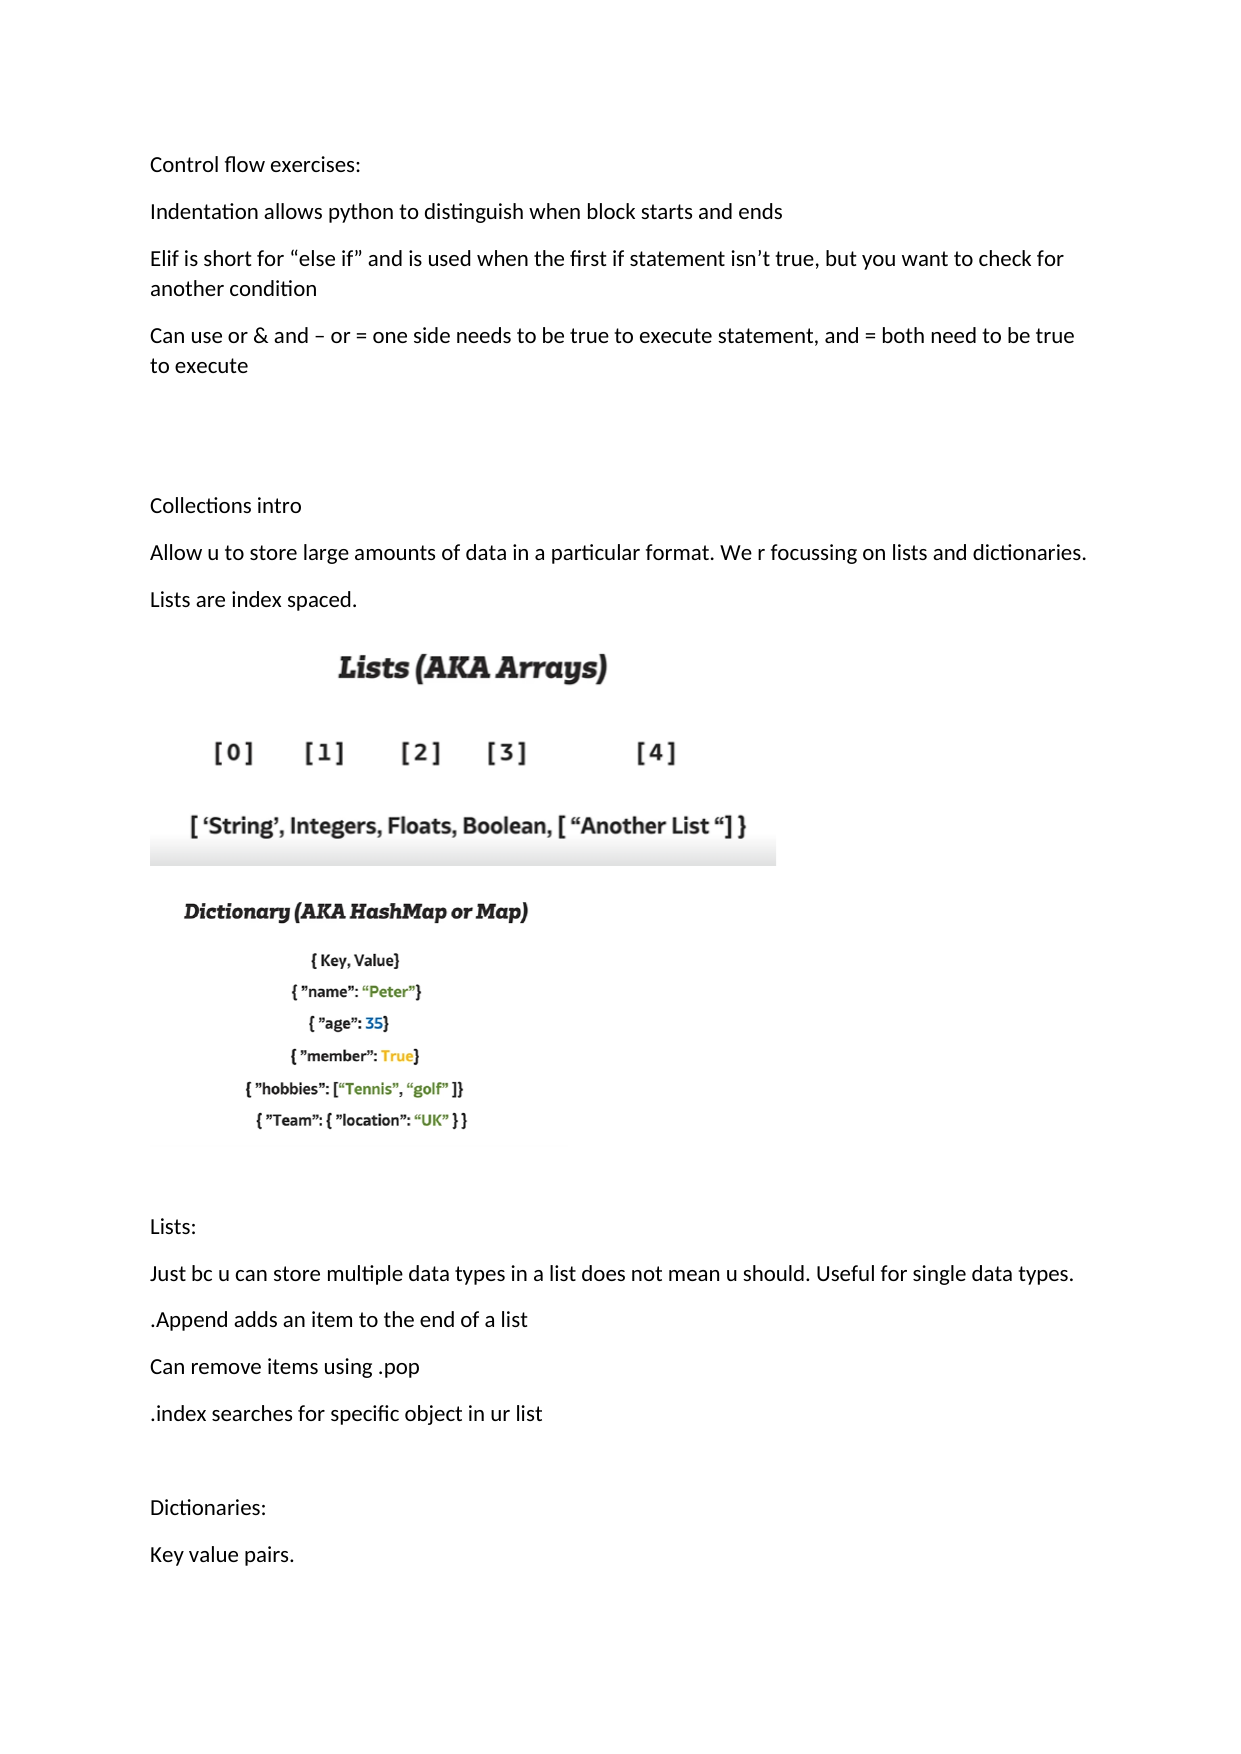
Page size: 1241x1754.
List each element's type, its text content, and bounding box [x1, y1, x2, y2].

text Indentation allows python to distinguish when block starts and ends [150, 197, 1090, 225]
text Collections intro [150, 492, 1090, 520]
text Can use or & and – or = one side needs to be true to execute statement, and = both need to be true to execute [150, 321, 1090, 379]
text Allow u to store large amounts of data in a particular format. We r focussing on lists and dictionaries. [150, 538, 1090, 567]
text Just bc u can store multiple data types in a list does not mean u should. Useful for single data types. [150, 1259, 1090, 1287]
text Lists are index spaced. [150, 585, 1090, 613]
text Control flow exercises: [150, 150, 1090, 178]
text Dictionaries: [150, 1493, 1090, 1521]
text Can remove items using .pop [150, 1352, 1090, 1380]
text Lists: [150, 1212, 1090, 1240]
picture [150, 632, 777, 866]
text .Append adds an item to the end of a list [150, 1306, 1090, 1333]
text Key value pairs. [150, 1540, 1090, 1568]
text Elif is short for “else if” and is used when the first if statement isn’t true, but you want to check for another condition [150, 244, 1090, 302]
text .index searches for specific object in ur list [150, 1399, 1090, 1427]
picture [150, 884, 568, 1147]
